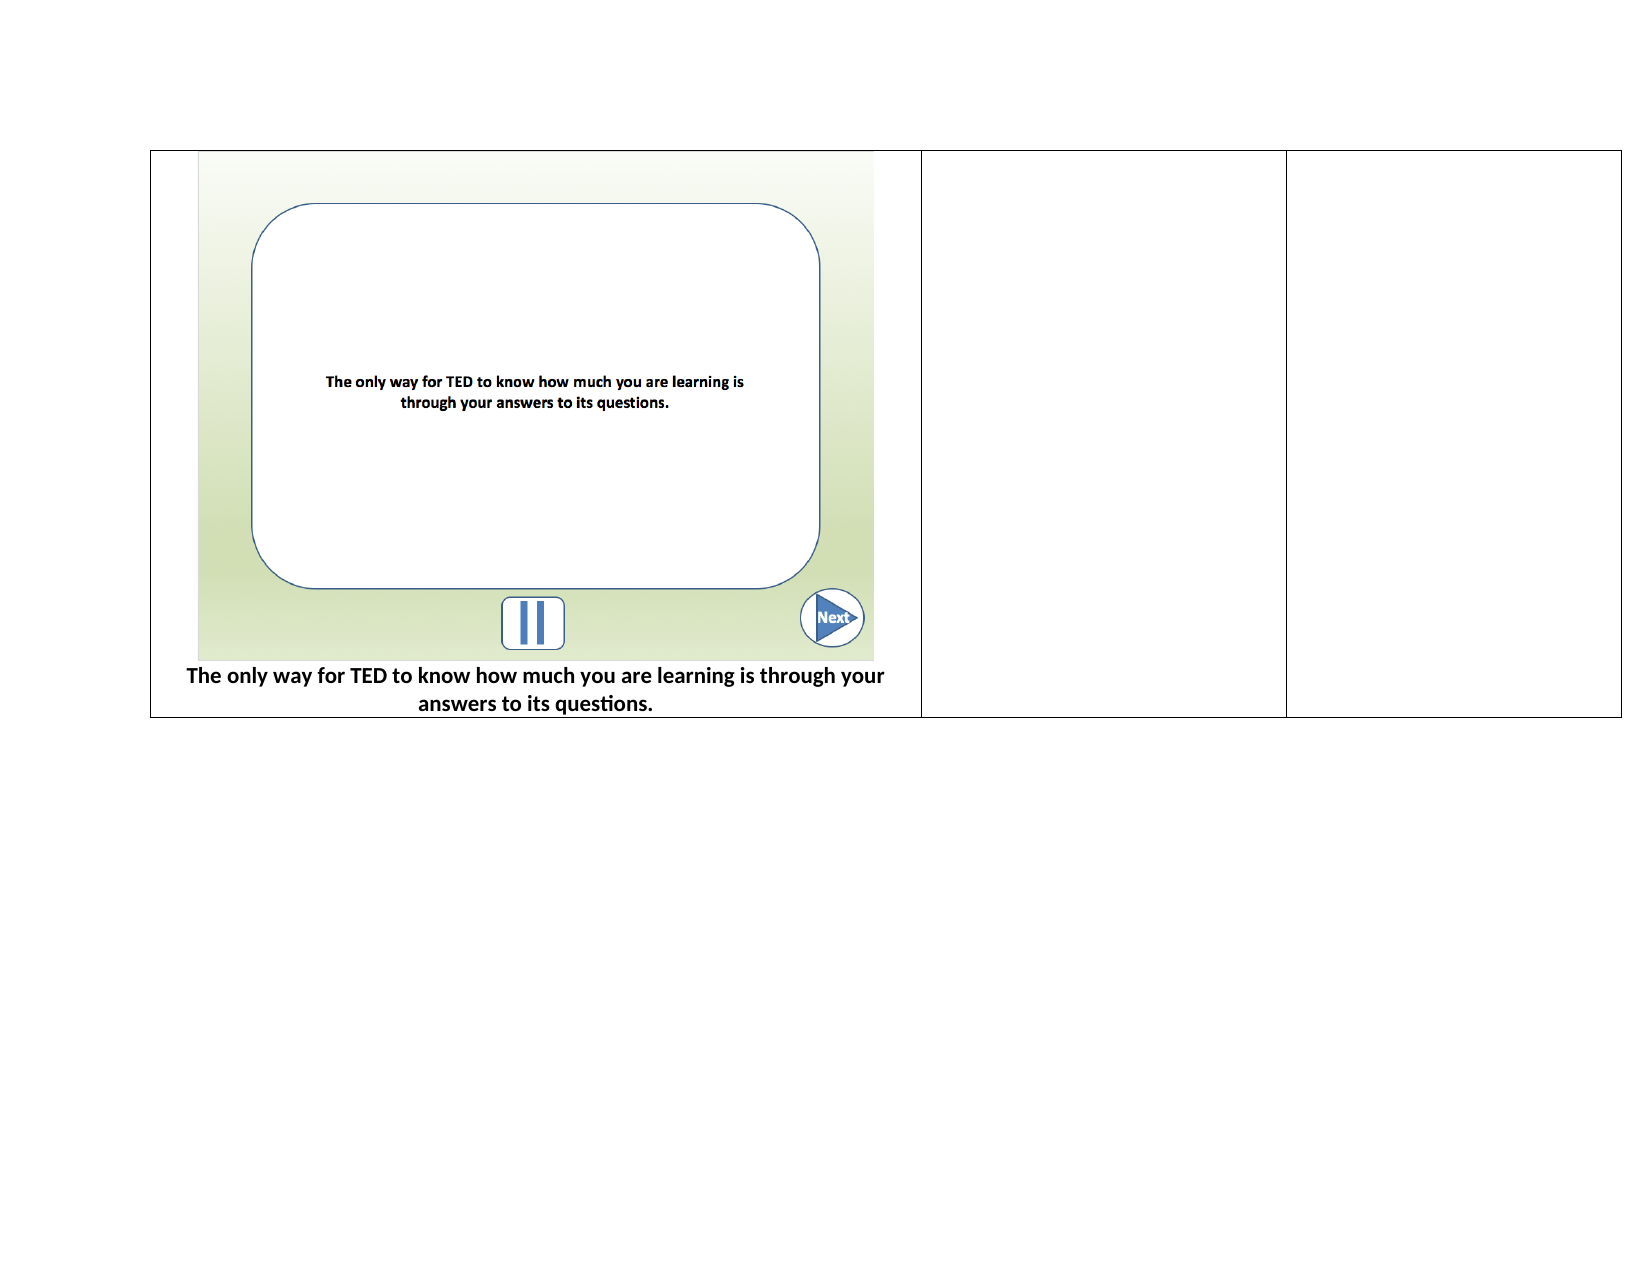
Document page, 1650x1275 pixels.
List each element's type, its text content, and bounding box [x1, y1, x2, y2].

table_cell The only way for TED to know how much you are learning is through your answers to its questions. [151, 151, 921, 717]
table_cell [1287, 151, 1621, 717]
table_cell [922, 151, 1286, 717]
picture [197, 151, 874, 661]
